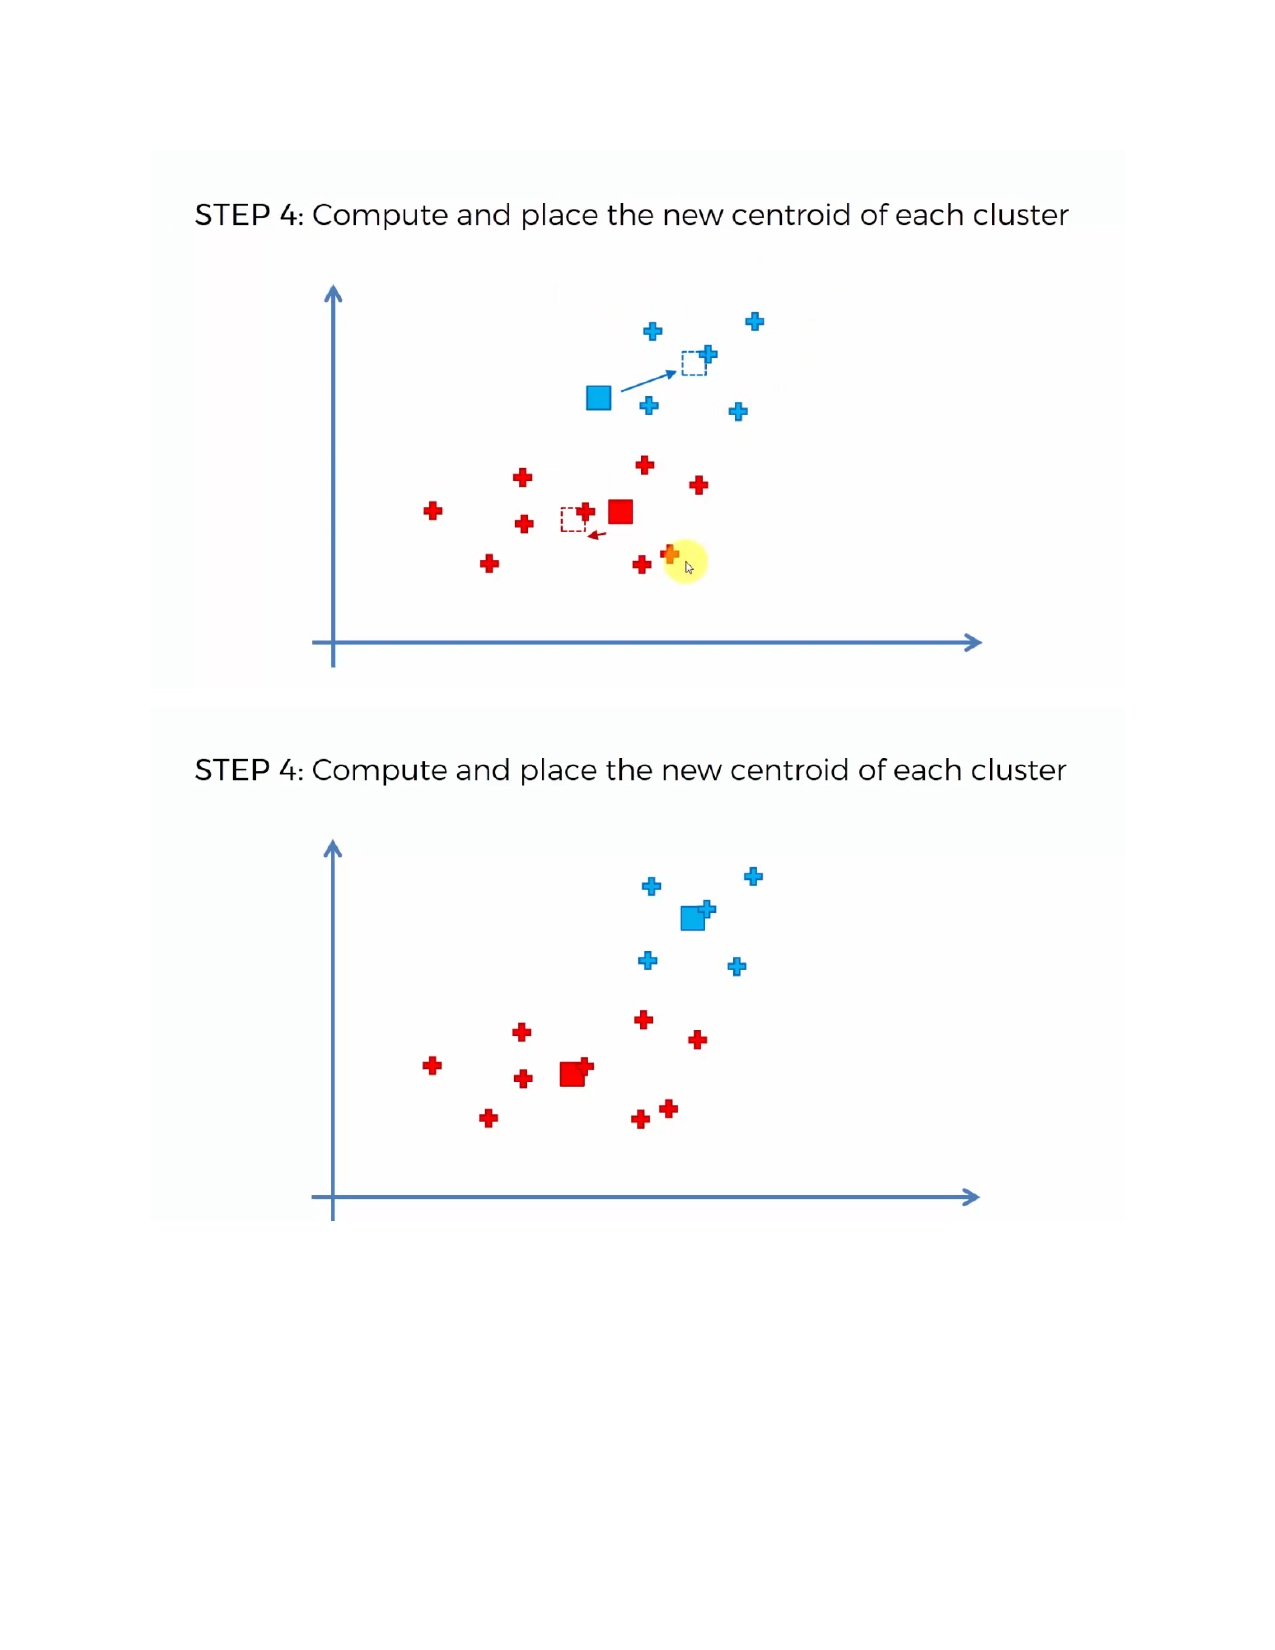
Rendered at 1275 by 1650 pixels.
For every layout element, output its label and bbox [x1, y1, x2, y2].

picture [150, 707, 1125, 1221]
picture [150, 150, 1125, 689]
